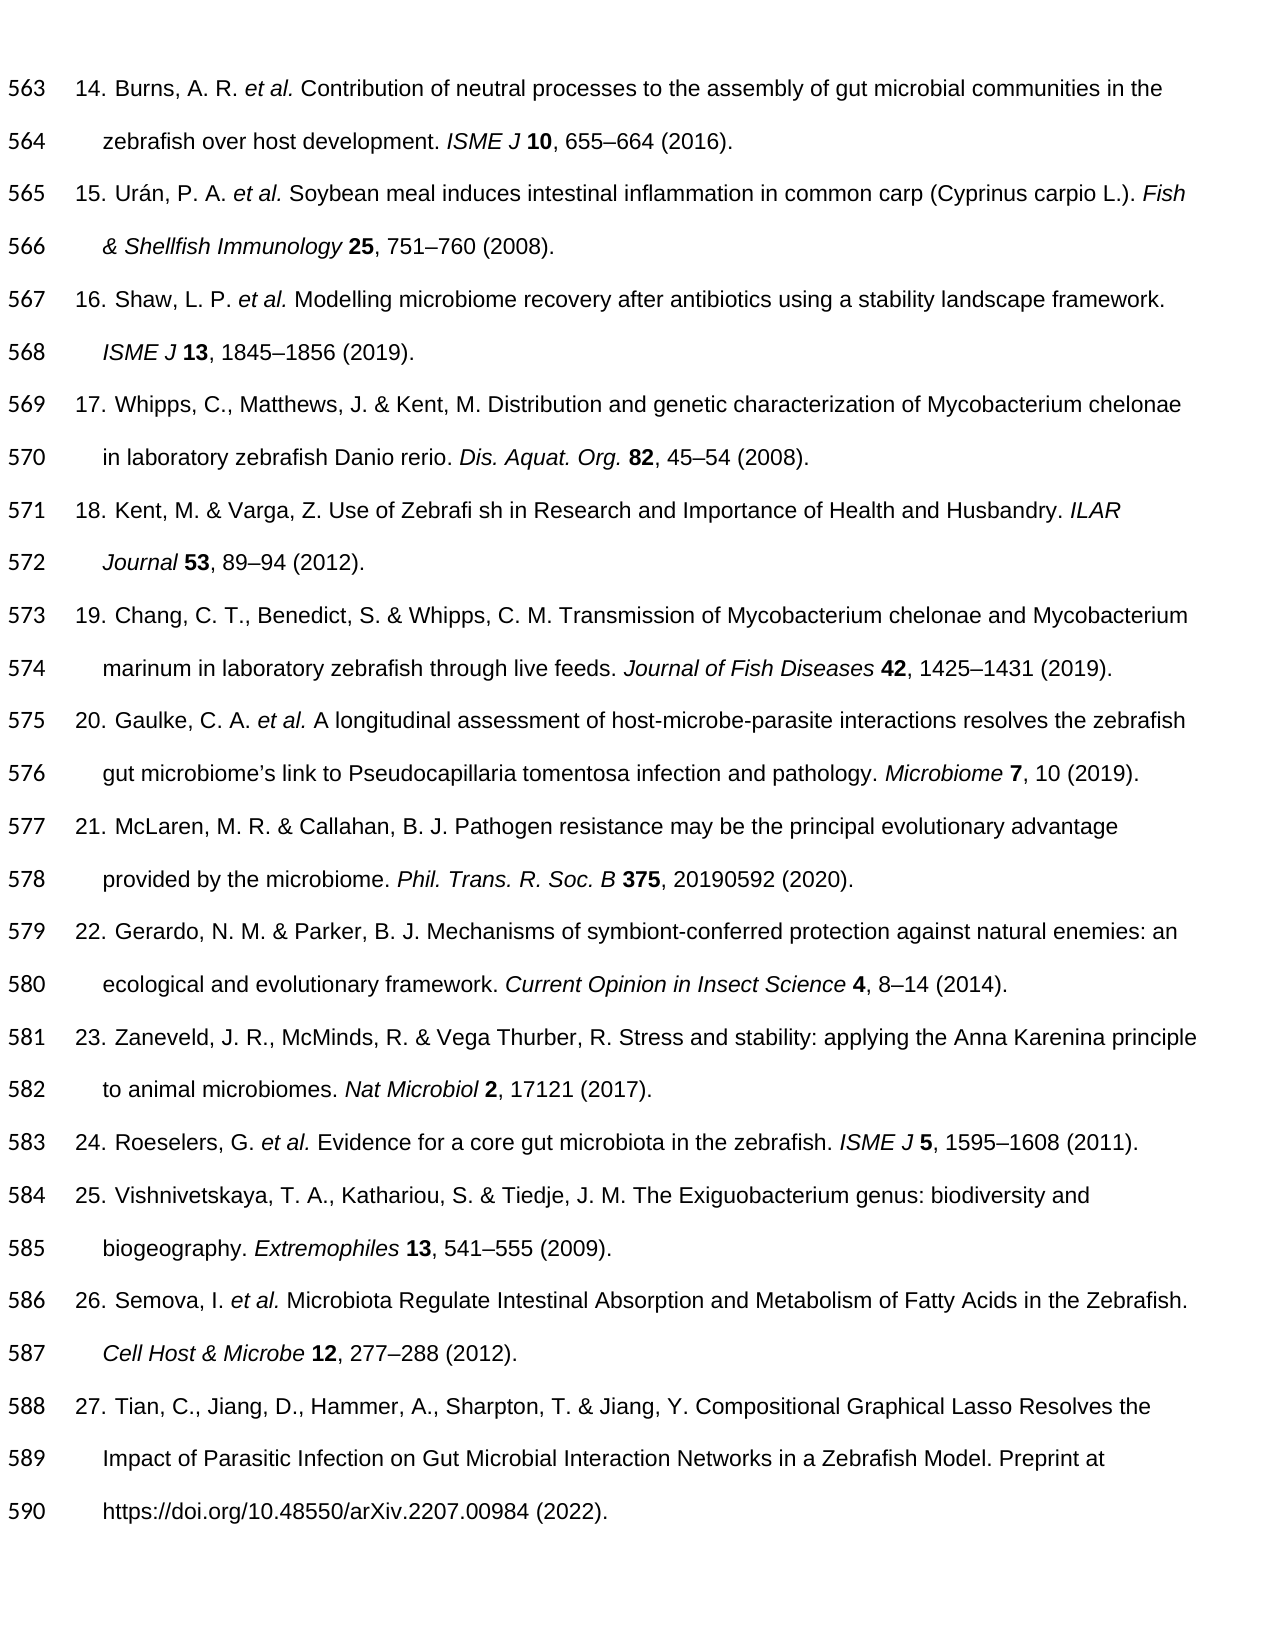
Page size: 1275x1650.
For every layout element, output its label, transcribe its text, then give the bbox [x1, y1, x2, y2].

text 22. Gerardo, N. M. & Parker, B. J. Mechanisms of symbiont-conferred protection against natural enemies: an ecological and evolutionary framework. Current Opinion in Insect Science 4, 8–14 (2014). [75, 918, 1200, 997]
text 16. Shaw, L. P. et al. Modelling microbiome recovery after antibiotics using a stability landscape framework. ISME J 13, 1845–1856 (2019). [75, 286, 1200, 365]
text 14. Burns, A. R. et al. Contribution of neutral processes to the assembly of gut microbial communities in the zebrafish over host development. ISME J 10, 655–664 (2016). [75, 75, 1200, 154]
text 27. Tian, C., Jiang, D., Hammer, A., Sharpton, T. & Jiang, Y. Compositional Graphical Lasso Resolves the Impact of Parasitic Infection on Gut Microbial Interaction Networks in a Zebrafish Model. Preprint at https://doi.org/10.48550/arXiv.2207.00984 (2022). [75, 1393, 1200, 1524]
text 15. Urán, P. A. et al. Soybean meal induces intestinal inflammation in common carp (Cyprinus carpio L.). Fish & Shellfish Immunology 25, 751–760 (2008). [75, 180, 1200, 259]
text 23. Zaneveld, J. R., McMinds, R. & Vega Thurber, R. Stress and stability: applying the Anna Karenina principle to animal microbiomes. Nat Microbiol 2, 17121 (2017). [75, 1024, 1200, 1103]
text 25. Vishnivetskaya, T. A., Kathariou, S. & Tiedje, J. M. The Exiguobacterium genus: biodiversity and biogeography. Extremophiles 13, 541–555 (2009). [75, 1182, 1200, 1261]
text 17. Whipps, C., Matthews, J. & Kent, M. Distribution and genetic characterization of Mycobacterium chelonae in laboratory zebrafish Danio rerio. Dis. Aquat. Org. 82, 45–54 (2008). [75, 391, 1200, 470]
text 20. Gaulke, C. A. et al. A longitudinal assessment of host-microbe-parasite interactions resolves the zebrafish gut microbiome’s link to Pseudocapillaria tomentosa infection and pathology. Microbiome 7, 10 (2019). [75, 707, 1200, 787]
text 19. Chang, C. T., Benedict, S. & Whipps, C. M. Transmission of Mycobacterium chelonae and Mycobacterium marinum in laboratory zebrafish through live feeds. Journal of Fish Diseases 42, 1425–1431 (2019). [75, 602, 1200, 681]
text 21. McLaren, M. R. & Callahan, B. J. Pathogen resistance may be the principal evolutionary advantage provided by the microbiome. Phil. Trans. R. Soc. B 375, 20190592 (2020). [75, 813, 1200, 892]
text 26. Semova, I. et al. Microbiota Regulate Intestinal Absorption and Metabolism of Fatty Acids in the Zebrafish. Cell Host & Microbe 12, 277–288 (2012). [75, 1287, 1200, 1366]
text 24. Roeselers, G. et al. Evidence for a core gut microbiota in the zebrafish. ISME J 5, 1595–1608 (2011). [75, 1129, 1200, 1156]
text 18. Kent, M. & Varga, Z. Use of Zebrafi sh in Research and Importance of Health and Husbandry. ILAR Journal 53, 89–94 (2012). [75, 497, 1200, 576]
